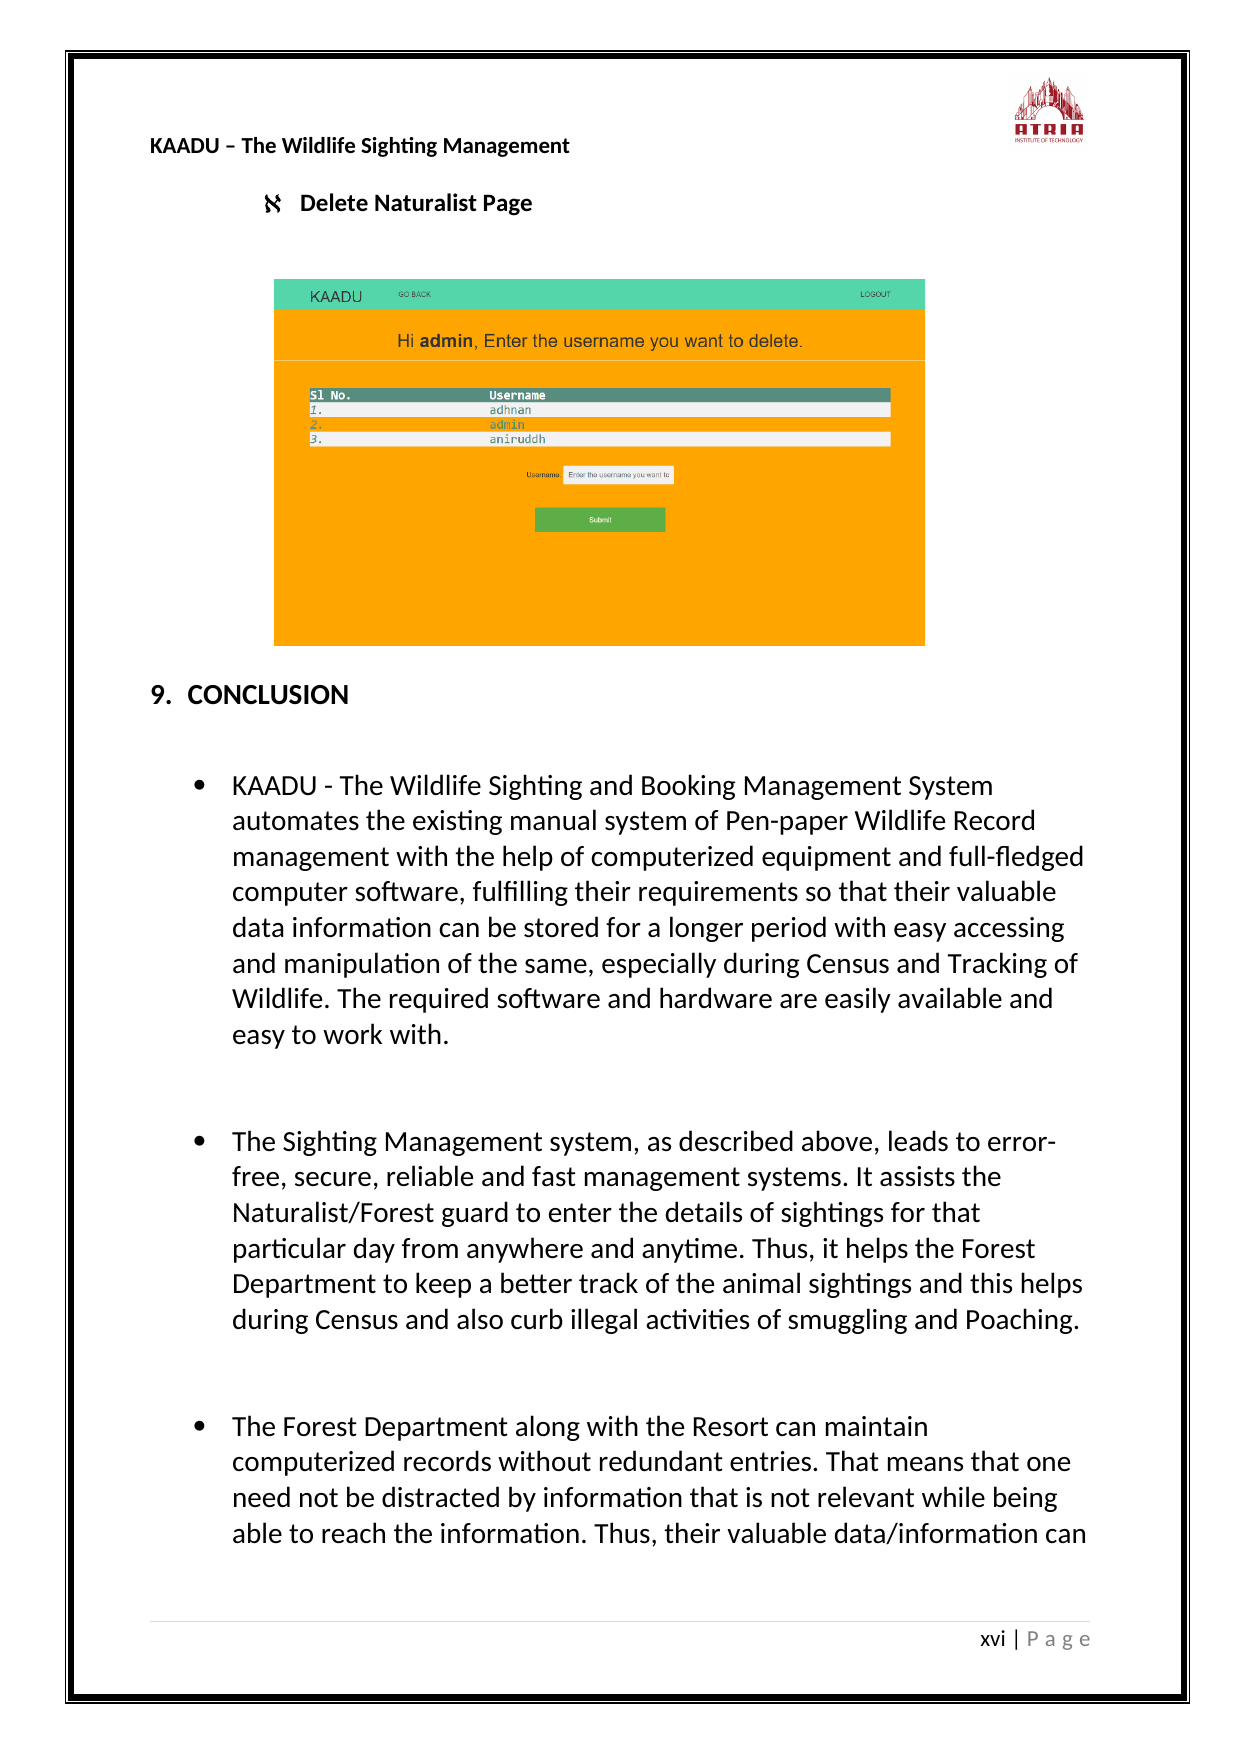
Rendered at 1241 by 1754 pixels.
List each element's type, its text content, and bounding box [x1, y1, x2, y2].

list Delete Naturalist Page [262, 187, 1090, 218]
list KAADU - The Wildlife Sighting and Booking Management System automates the existing manual system of Pen-paper Wildlife Record management with the help of computerized equipment and full-fledged computer software, fulfilling their requirements so that their valuable data information can be stored for a longer period with easy accessing and manipulation of the same, especially during Census and Tracking of Wildlife. The required software and hardware are easily available and easy to work with. [194, 767, 1090, 1052]
list The Sighting Management system, as described above, leads to error-free, secure, reliable and fast management systems. It assists the Naturalist/Forest guard to enter the details of sightings for that particular day from anywhere and anytime. Thus, it helps the Forest Department to keep a better track of the animal sightings and this helps during Census and also curb illegal activities of smuggling and Poaching. [194, 1123, 1090, 1337]
picture [1007, 73, 1091, 154]
list CONCLUSION [150, 676, 1090, 711]
picture [274, 279, 926, 646]
